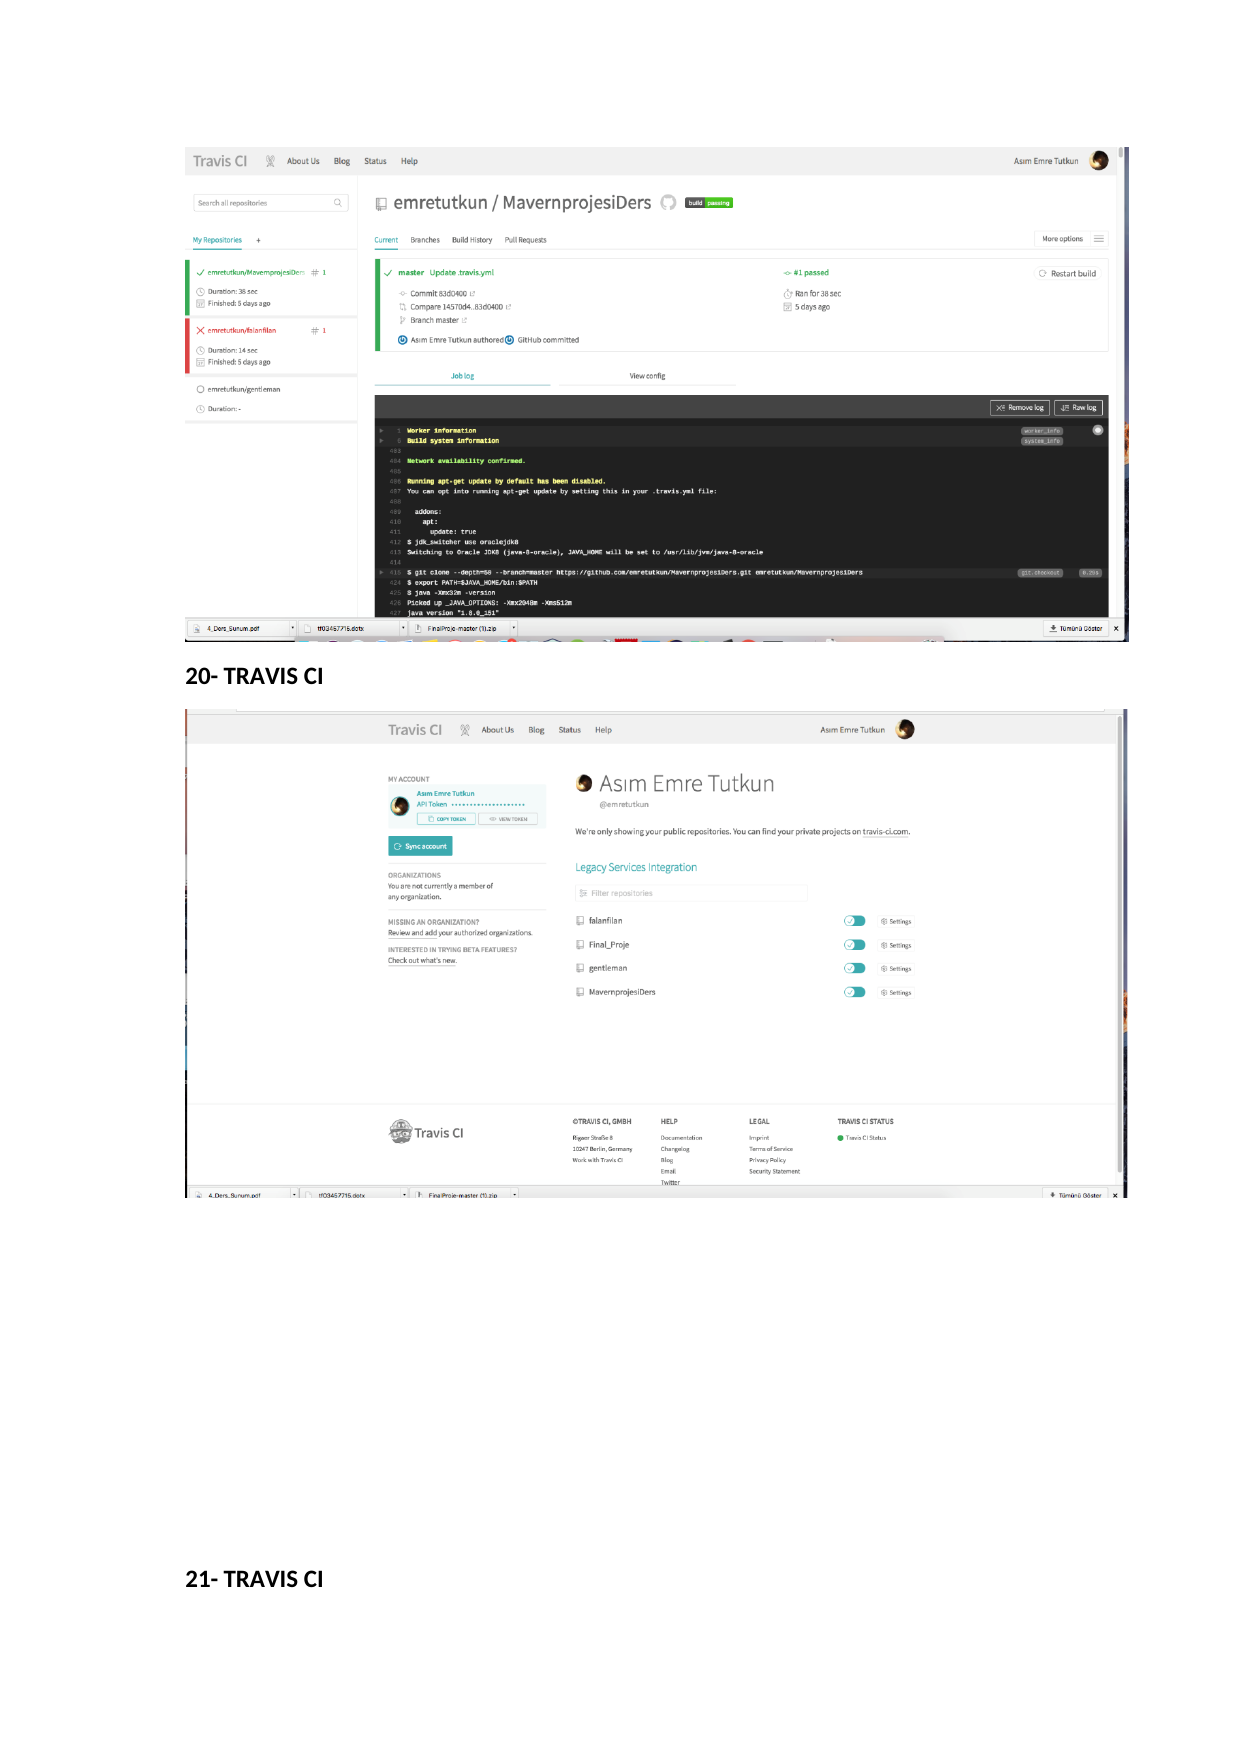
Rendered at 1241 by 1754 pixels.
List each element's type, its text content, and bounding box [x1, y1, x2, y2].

picture [185, 709, 1128, 1198]
text 21- TRAVIS CI [185, 1563, 1093, 1594]
picture [185, 147, 1129, 642]
text 20- TRAVIS CI [185, 660, 1093, 691]
